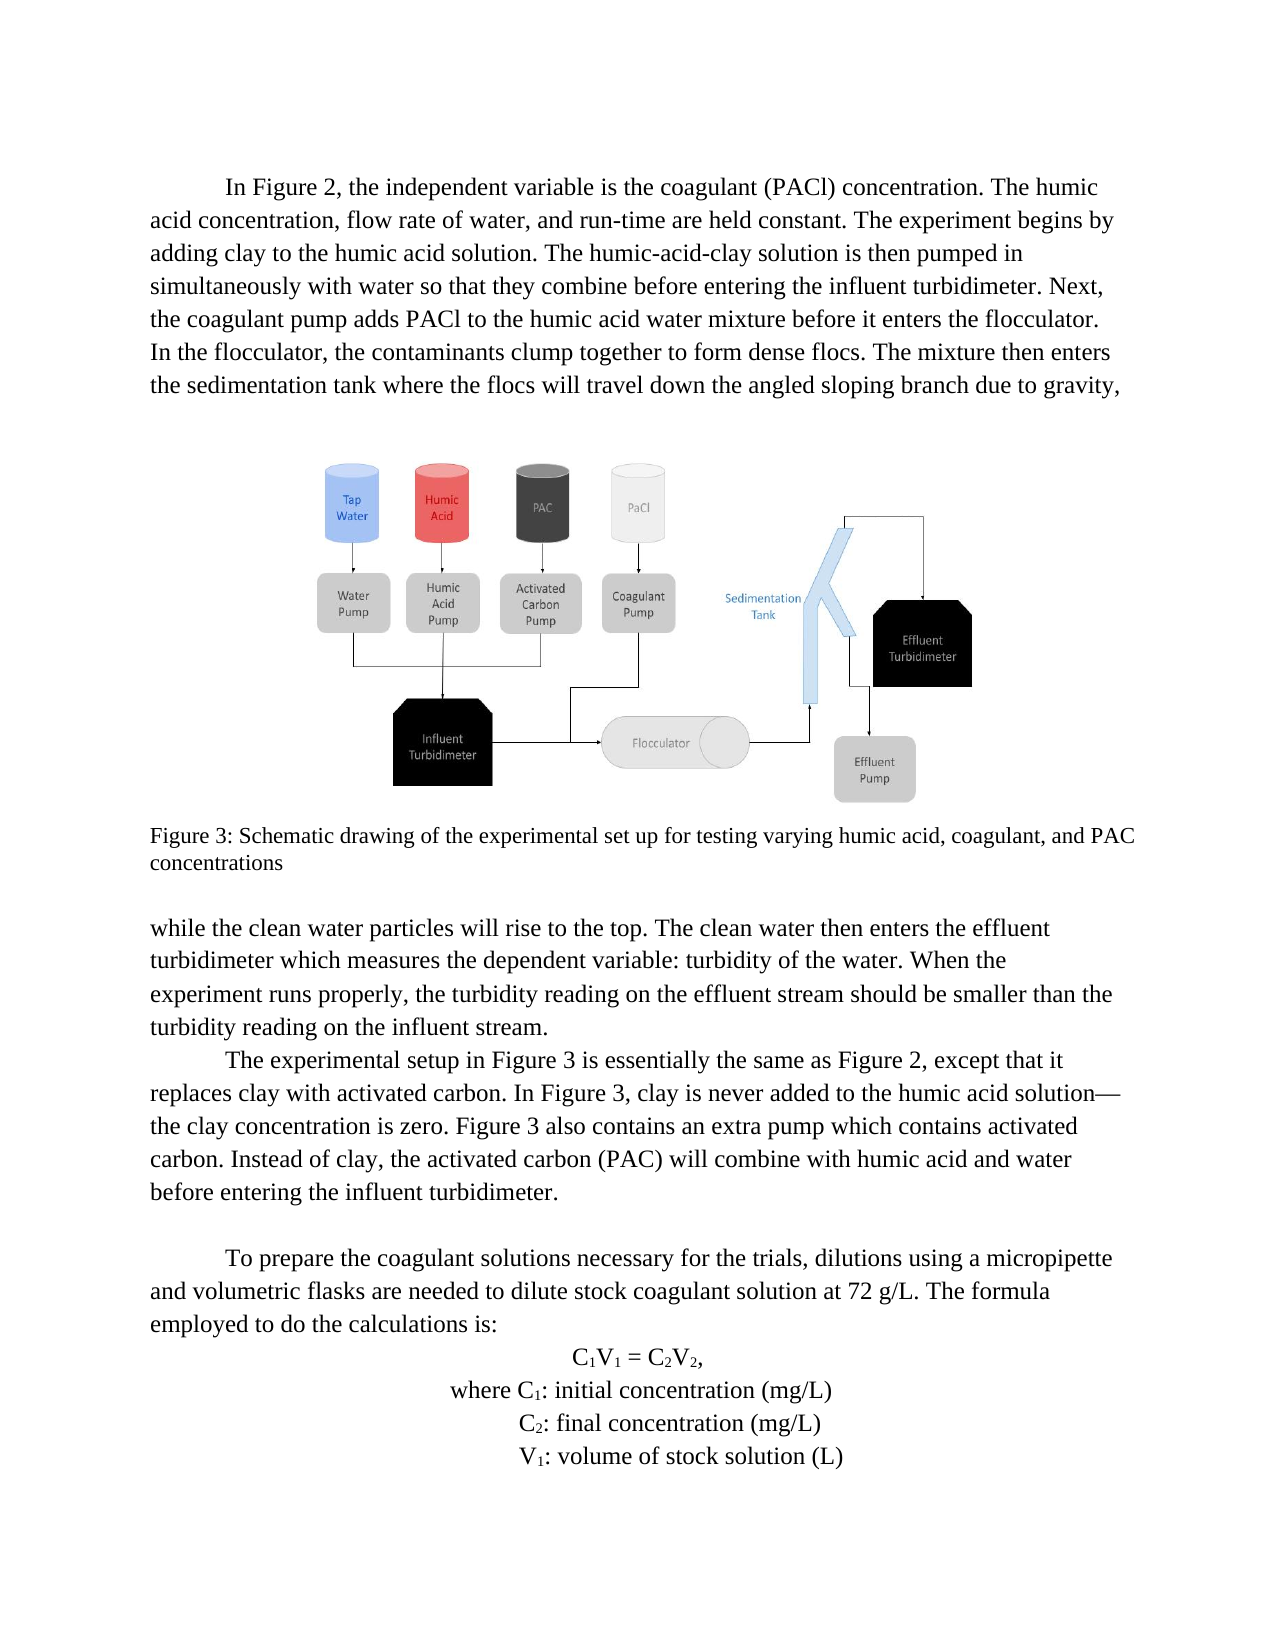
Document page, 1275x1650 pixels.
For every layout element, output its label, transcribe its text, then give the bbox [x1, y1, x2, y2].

text C2: final concentration (mg/L) [150, 1408, 1125, 1437]
text In Figure 2, the independent variable is the coagulant (PACl) concentration. The humic acid concentration, flow rate of water, and run-time are held constant. The experiment begins by adding clay to the humic acid solution. The humic-acid-clay solution is then pumped in simultaneously with water so that they combine before entering the influent turbidimeter. Next, the coagulant pump adds PACl to the humic acid water mixture before it enters the flocculator. In the flocculator, the contaminants clump together to form dense flocs. The mixture then enters the sedimentation tank where the flocs will travel down the angled sloping branch due to gravity, while the clean water particles will rise to the top. The clean water then enters the effluent turbidimeter which measures the dependent variable: turbidity of the water. When the experiment runs properly, the turbidity reading on the effluent stream should be smaller than the turbidity reading on the influent stream. [150, 894, 1125, 1040]
text The experimental setup in Figure 3 is essentially the same as Figure 2, except that it replaces clay with activated carbon. In Figure 3, clay is never added to the humic acid solution—the clay concentration is zero. Figure 3 also contains an extra pump which contains activated carbon. Instead of clay, the activated carbon (PAC) will combine with humic acid and water before entering the influent turbidimeter. [150, 1045, 1125, 1206]
picture [313, 450, 974, 807]
text To prepare the coagulant solutions necessary for the trials, dilutions using a micropipette and volumetric flasks are needed to dilute stock coagulant solution at 72 g/L. The formula employed to do the calculations is: [150, 1243, 1125, 1338]
text V1: volume of stock solution (L) [150, 1441, 1125, 1470]
text where C1: initial concentration (mg/L) [375, 1375, 1125, 1404]
text C1V1 = C2V2, [150, 1342, 1125, 1371]
